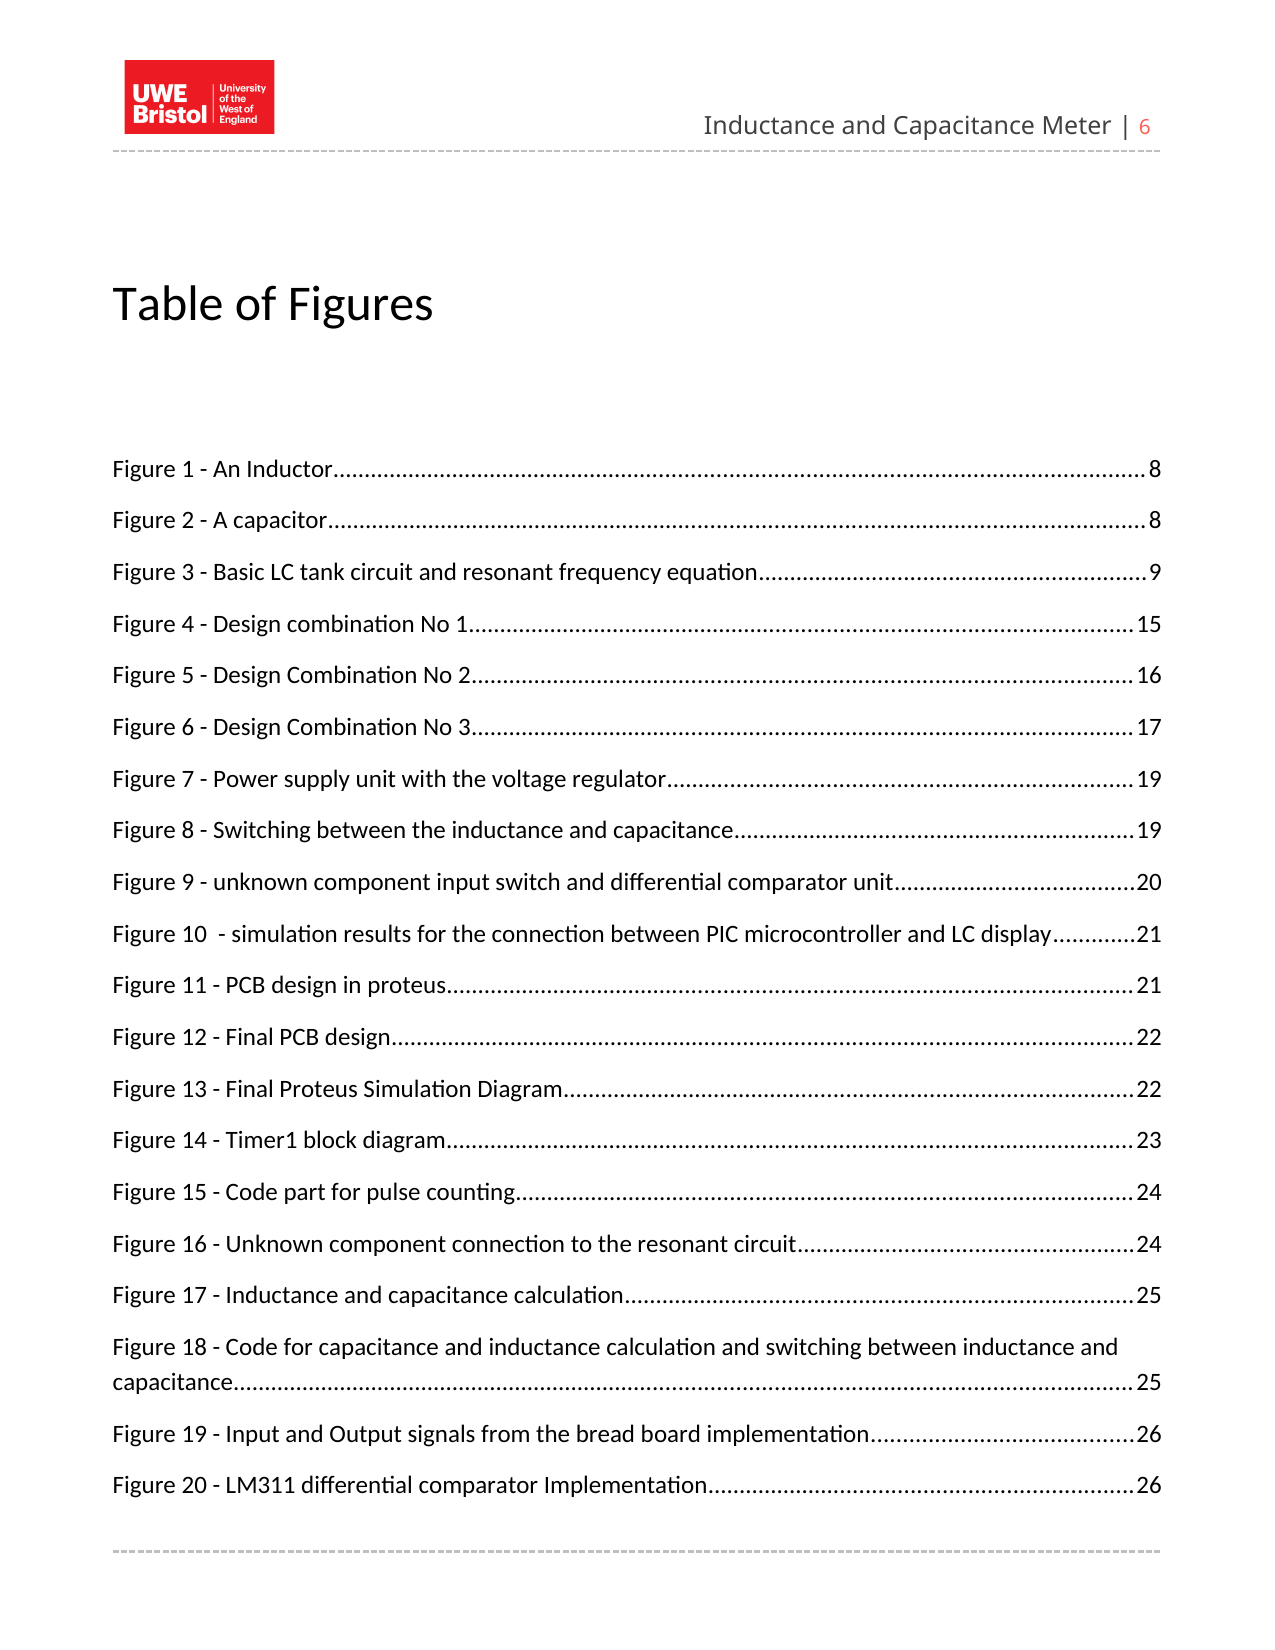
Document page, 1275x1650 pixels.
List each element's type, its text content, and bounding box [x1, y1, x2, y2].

text Figure 8 - Switching between the inductance and capacitance 19 [112, 815, 1162, 845]
picture [124, 60, 275, 134]
text Figure 4 - Design combination No 1 15 [112, 608, 1162, 638]
text Figure 14 - Timer1 block diagram 23 [112, 1125, 1162, 1155]
text Figure 5 - Design Combination No 2 16 [112, 660, 1162, 690]
text Figure 2 - A capacitor 8 [112, 505, 1162, 535]
text Figure 13 - Final Proteus Simulation Diagram 22 [112, 1073, 1162, 1103]
text Figure 16 - Unknown component connection to the resonant circuit 24 [112, 1228, 1162, 1258]
text Figure 3 - Basic LC tank circuit and resonant frequency equation 9 [112, 556, 1162, 587]
text Figure 17 - Inductance and capacitance calculation 25 [112, 1280, 1162, 1310]
subtitle Table of Figures [112, 272, 1162, 333]
text Figure 19 - Input and Output signals from the bread board implementation 26 [112, 1418, 1162, 1448]
text Figure 6 - Design Combination No 3 17 [112, 711, 1162, 742]
text Figure 20 - LM311 differential comparator Implementation 26 [112, 1470, 1162, 1500]
text Figure 18 - Code for capacitance and inductance calculation and switching between inductance and capacitance 25 [112, 1331, 1162, 1397]
text Figure 1 - An Inductor 8 [112, 453, 1162, 483]
text Figure 12 - Final PCB design 22 [112, 1021, 1162, 1052]
text Figure 10 - simulation results for the connection between PIC microcontroller and LC display 21 [112, 918, 1162, 948]
text Figure 7 - Power supply unit with the voltage regulator 19 [112, 763, 1162, 793]
text Figure 11 - PCB design in proteus 21 [112, 970, 1162, 1000]
text Figure 15 - Code part for pulse counting 24 [112, 1176, 1162, 1207]
text Figure 9 - unknown component input switch and differential comparator unit 20 [112, 866, 1162, 897]
